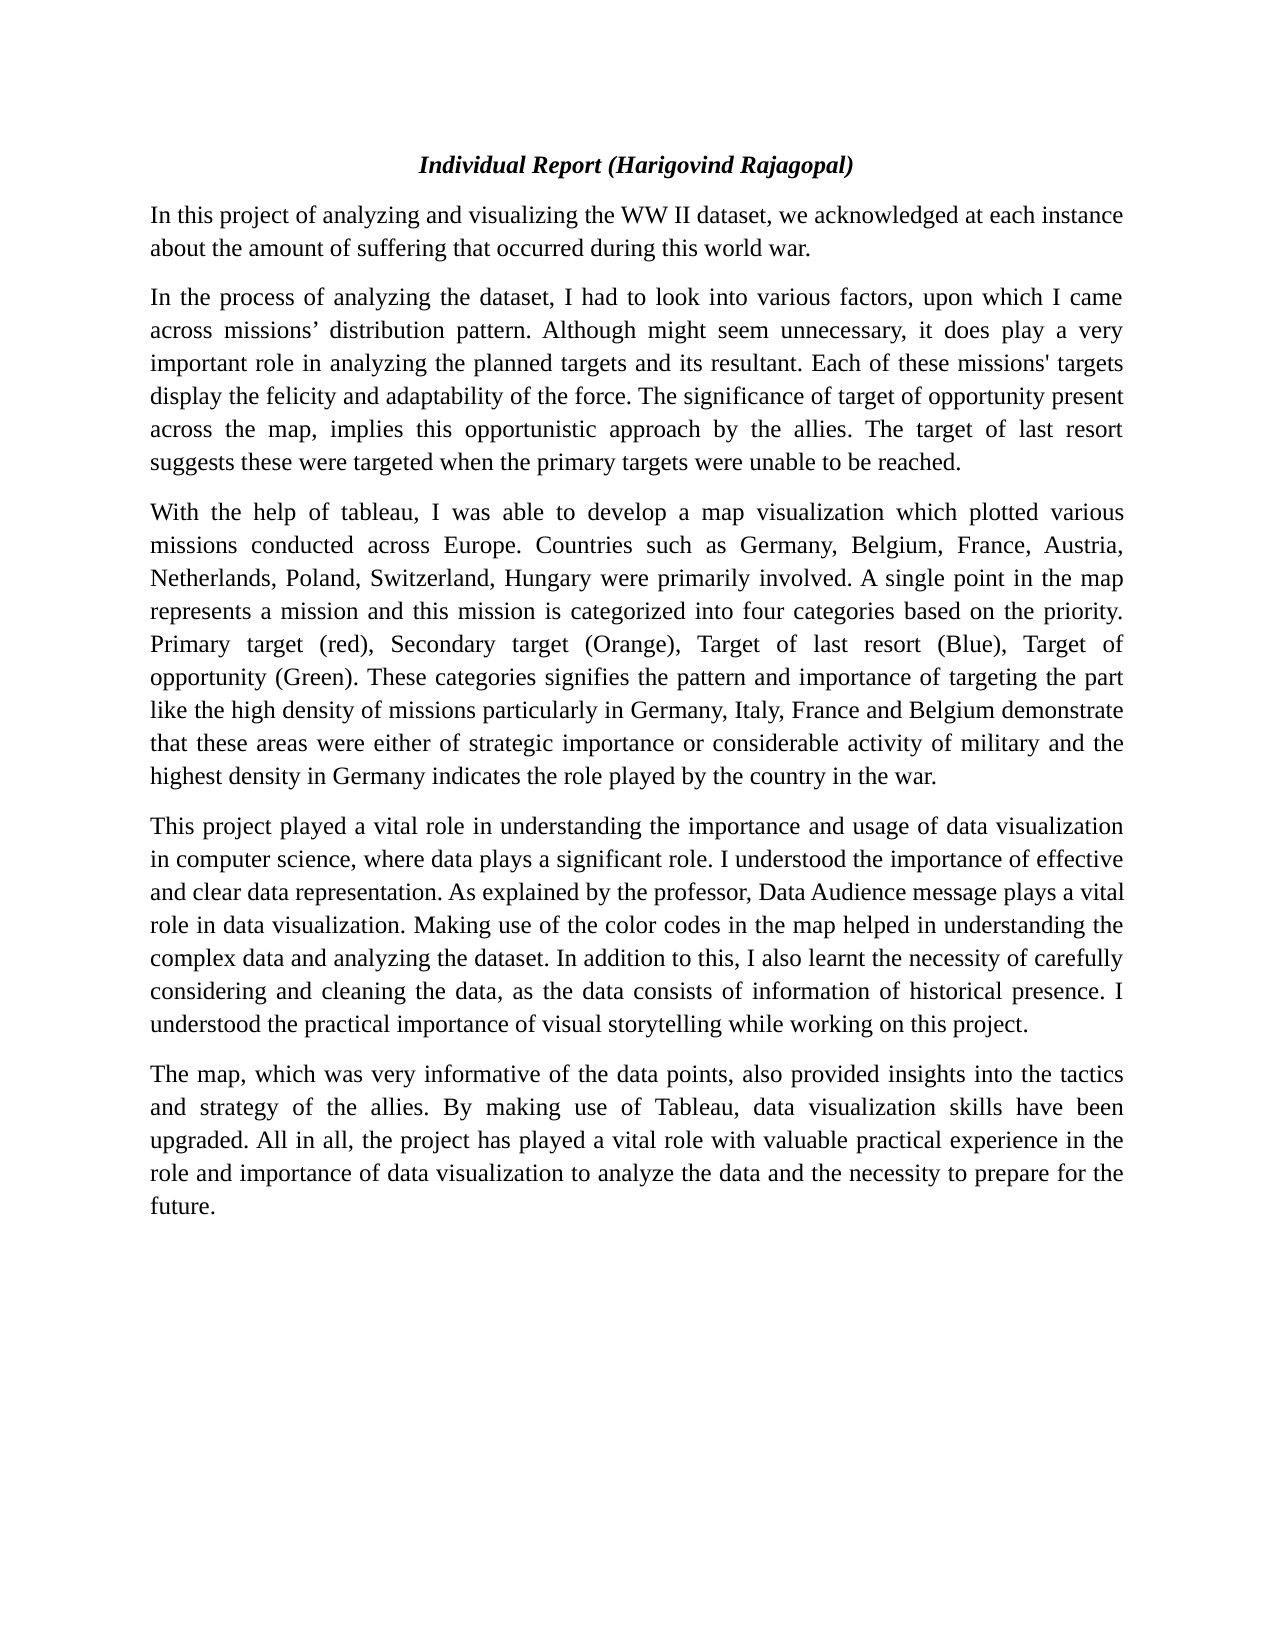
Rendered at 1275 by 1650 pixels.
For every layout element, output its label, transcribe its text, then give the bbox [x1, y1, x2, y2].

text Individual Report (Harigovind Rajagopal) [150, 150, 1125, 179]
text This project played a vital role in understanding the importance and usage of data visualization in computer science, where data plays a significant role. I understood the importance of effective and clear data representation. As explained by the professor, Data Audience message plays a vital role in data visualization. Making use of the color codes in the map helped in understanding the complex data and analyzing the dataset. In addition to this, I also learnt the necessity of carefully considering and cleaning the data, as the data consists of information of historical presence. I understood the practical importance of visual storytelling while working on this project. [150, 811, 1125, 1038]
text In the process of analyzing the dataset, I had to look into various factors, upon which I came across missions’ distribution pattern. Although might seem unnecessary, it does play a very important role in analyzing the planned targets and its resultant. Each of these missions' targets display the felicity and adaptability of the force. The significance of target of opportunity present across the map, implies this opportunistic approach by the allies. The target of last resort suggests these were targeted when the primary targets were unable to be reached. [150, 282, 1125, 476]
text With the help of tableau, I was able to develop a map visualization which plotted various missions conducted across Europe. Countries such as Germany, Belgium, France, Austria, Netherlands, Poland, Switzerland, Hungary were primarily involved. A single point in the map represents a mission and this mission is categorized into four categories based on the priority. Primary target (red), Secondary target (Orange), Target of last resort (Blue), Target of opportunity (Green). These categories signifies the pattern and importance of targeting the part like the high density of missions particularly in Germany, Italy, France and Belgium demonstrate that these areas were either of strategic importance or considerable activity of military and the highest density in Germany indicates the role played by the country in the war. [150, 497, 1125, 790]
text In this project of analyzing and visualizing the WW II dataset, we acknowledged at each instance about the amount of suffering that occurred during this world war. [150, 200, 1125, 261]
text The map, which was very informative of the data points, also provided insights into the tactics and strategy of the allies. By making use of Tableau, data visualization skills have been upgraded. All in all, the project has played a vital role with valuable practical experience in the role and importance of data visualization to analyze the data and the necessity to prepare for the future. [150, 1059, 1125, 1220]
